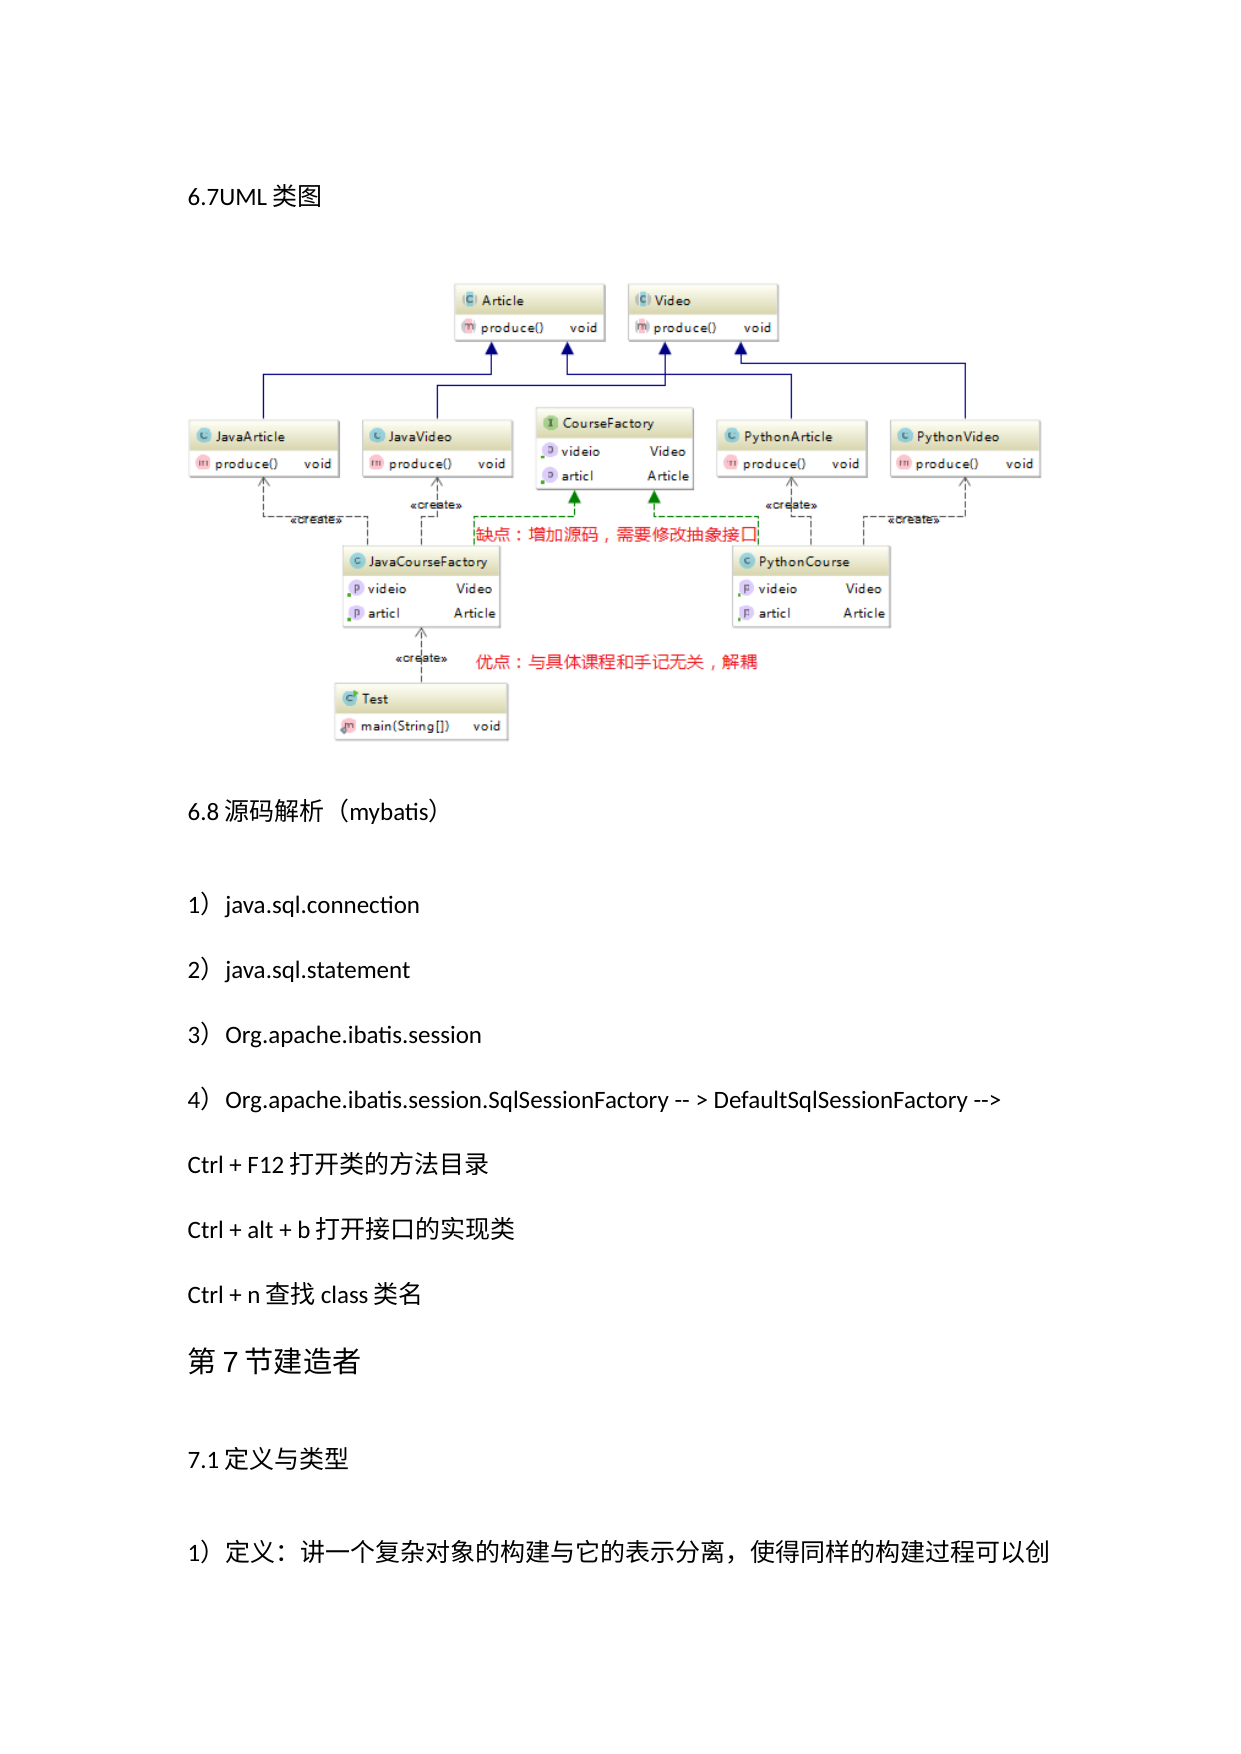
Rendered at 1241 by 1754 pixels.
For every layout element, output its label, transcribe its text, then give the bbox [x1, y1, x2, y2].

picture [187, 255, 1053, 771]
list java.sql.statement [187, 935, 1053, 1000]
list Ctrl + n查找class类名 [187, 1260, 1053, 1325]
list Org.apache.ibatis.session [187, 1000, 1053, 1065]
list Ctrl + F12打开类的方法目录 [187, 1130, 1053, 1195]
subtitle 7.1定义与类型 [187, 1425, 1053, 1490]
list Ctrl + alt + b打开接口的实现类 [187, 1195, 1053, 1260]
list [187, 1518, 1053, 1583]
list java.sql.connection [187, 870, 1053, 935]
subtitle 6.8源码解析（mybatis） [187, 777, 1053, 842]
list Org.apache.ibatis.session.SqlSessionFactory -- > DefaultSqlSessionFactory --> [187, 1065, 1053, 1130]
subtitle 6.7UML类图 [187, 162, 1053, 227]
subtitle 第7节建造者 [187, 1327, 1053, 1392]
